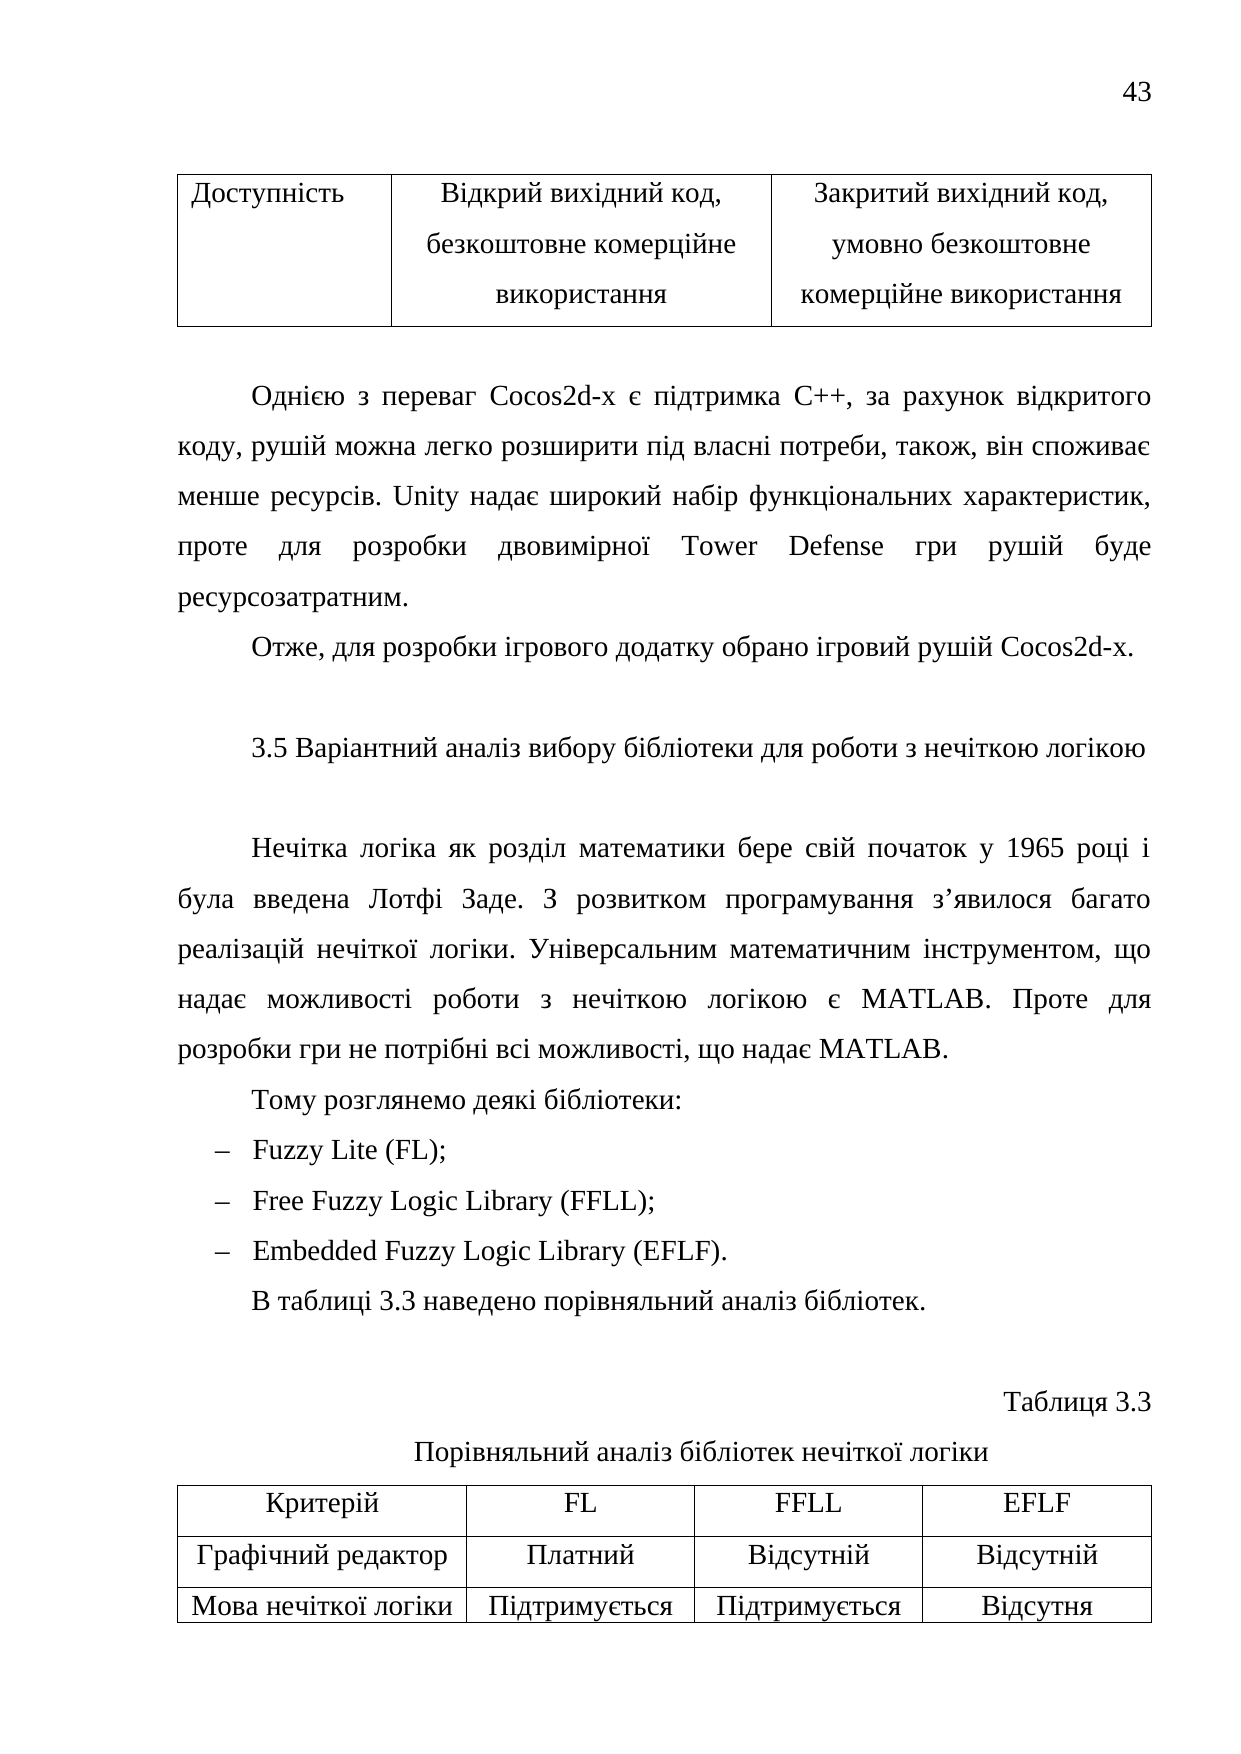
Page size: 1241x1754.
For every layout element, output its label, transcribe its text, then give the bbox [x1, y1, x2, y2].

text Однією з переваг Cocos2d-x є підтримка C++, за рахунок відкритого коду, рушій можна легко розширити під власні потреби, також, він споживає менше ресурсів. Unity надає широкий набір функціональних характеристик, проте для розробки двовимірної Tower Defense гри рушій буде ресурсозатратним. [177, 378, 1152, 612]
list Embedded Fuzzy Logic Library (EFLF). [215, 1233, 1152, 1266]
text Нечітка логіка як розділ математики бере свій початок у 1965 році і була введена Лотфі Заде. З розвитком програмування з’явилося багато реалізацій нечіткої логіки. Універсальним математичним інструментом, що надає можливості роботи з нечіткою логікою є MATLAB. Проте для розробки гри не потрібні всі можливості, що надає MATLAB. [177, 830, 1152, 1065]
table_header EFLF [923, 1486, 1151, 1536]
text В таблиці 3.3 наведено порівняльний аналіз бібліотек. [177, 1283, 1152, 1317]
table_cell Графічний редактор [178, 1537, 466, 1587]
table_header FL [467, 1486, 694, 1536]
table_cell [178, 1588, 466, 1622]
text Таблиця 3.3 [177, 1384, 1152, 1417]
table_cell Закритий вихідний код, умовно безкоштовне комерційне використання [772, 175, 1151, 326]
table_cell Відсутній [695, 1537, 922, 1587]
text Тому розглянемо деякі бібліотеки: [177, 1082, 1152, 1116]
table_cell Відсутній [923, 1537, 1151, 1587]
table_cell Відсутня [923, 1588, 1151, 1622]
list Free Fuzzy Logic Library (FFLL); [215, 1183, 1152, 1216]
table_header Критерій [178, 1486, 466, 1536]
text Порівняльний аналіз бібліотек нечіткої логіки [177, 1434, 1152, 1468]
text Отже, для розробки ігрового додатку обрано ігровий рушій Cocos2d-x. [177, 629, 1152, 663]
table_cell Платний [467, 1537, 694, 1587]
table_cell Підтримується [695, 1588, 922, 1622]
table_cell Відкрий вихідний код, безкоштовне комерційне використання [392, 175, 771, 326]
subtitle 3.5 Варіантний аналіз вибору бібліотеки для роботи з нечіткою логікою [177, 730, 1152, 763]
table_cell Підтримується [467, 1588, 694, 1622]
table_cell Доступність [178, 175, 391, 326]
table_header FFLL [695, 1486, 922, 1536]
list Fuzzy Lite (FL); [215, 1132, 1152, 1166]
